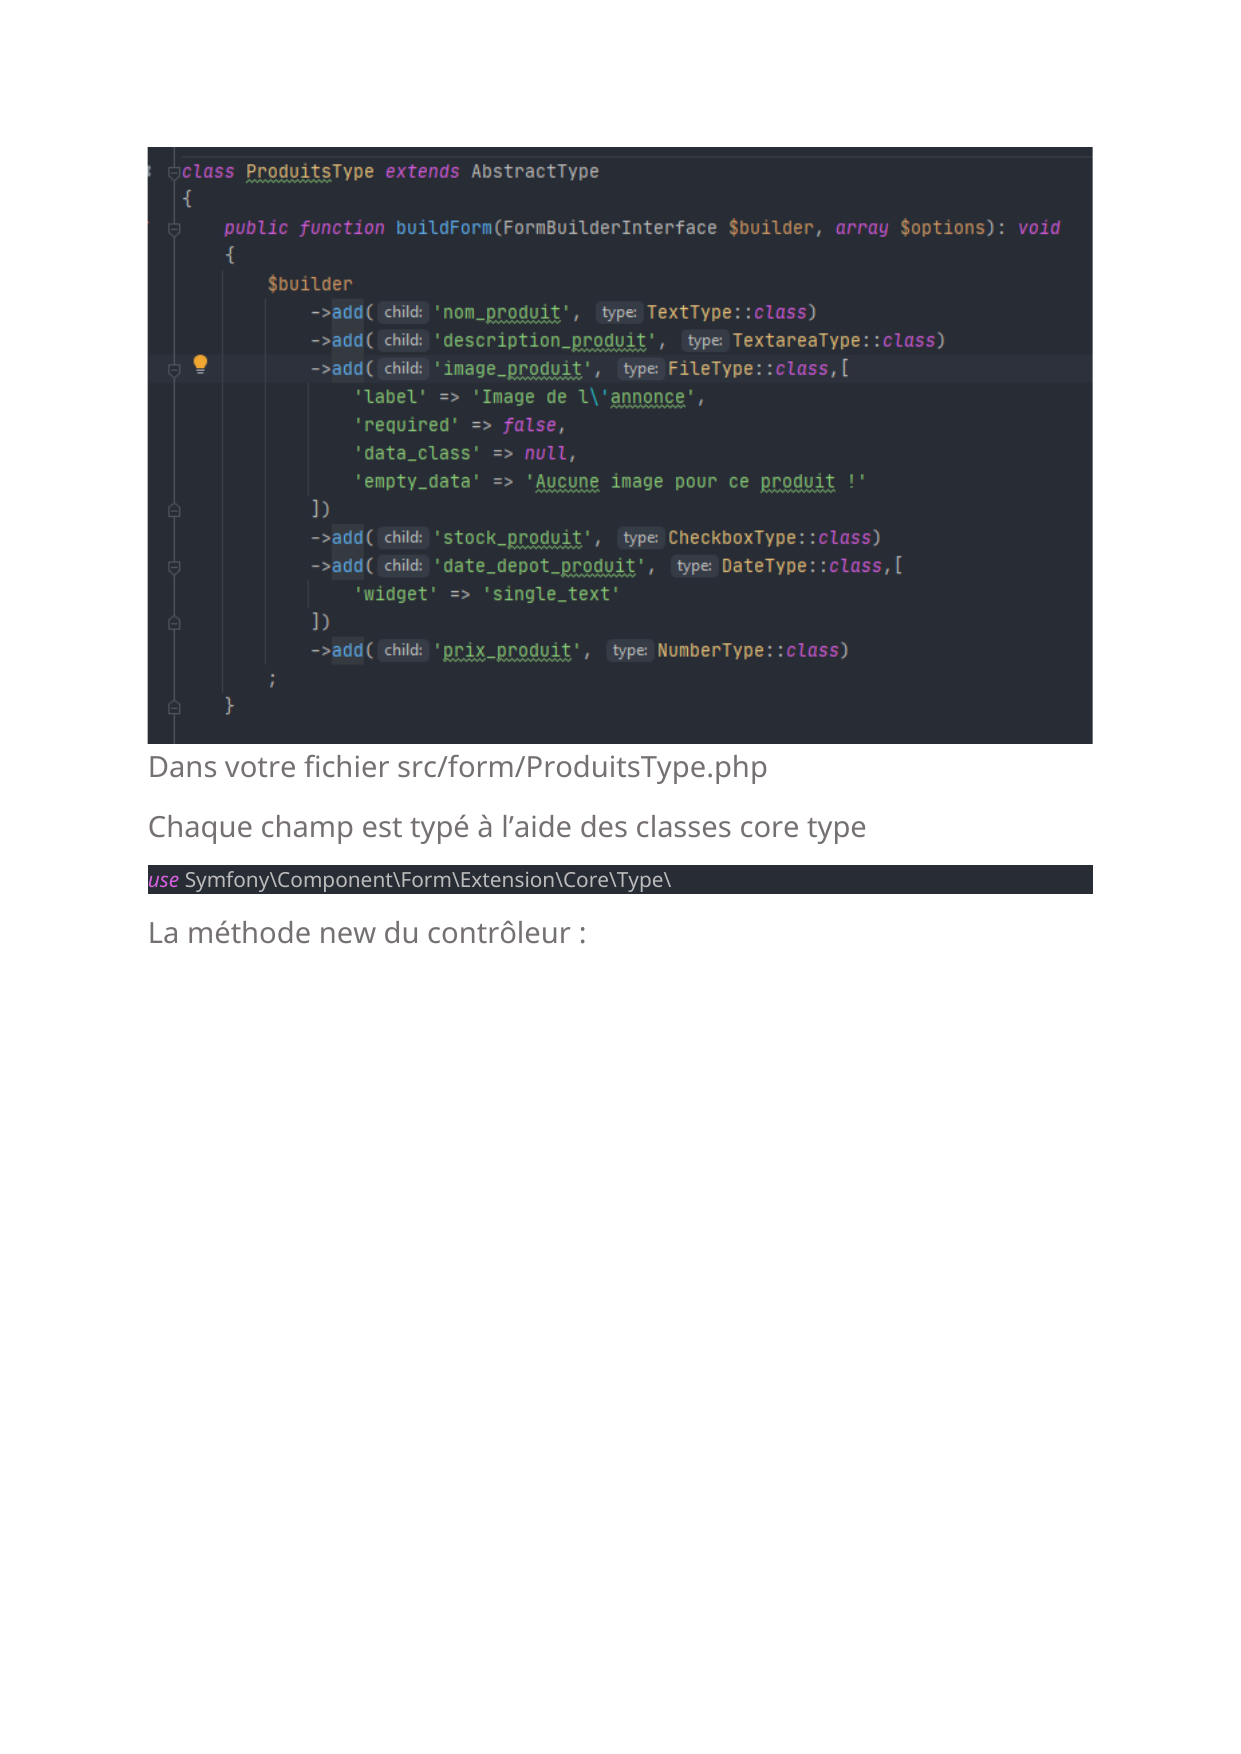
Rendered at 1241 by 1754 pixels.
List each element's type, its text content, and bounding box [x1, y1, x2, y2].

text Chaque champ est typé à l’aide des classes core type [148, 806, 1093, 846]
text La méthode new du contrôleur : [148, 913, 1093, 952]
picture [147, 147, 1093, 744]
text Dans votre fichier src/form/ProduitsType.php [148, 744, 1093, 786]
text use Symfony\Component\Form\Extension\Core\Type\ [148, 865, 1093, 894]
